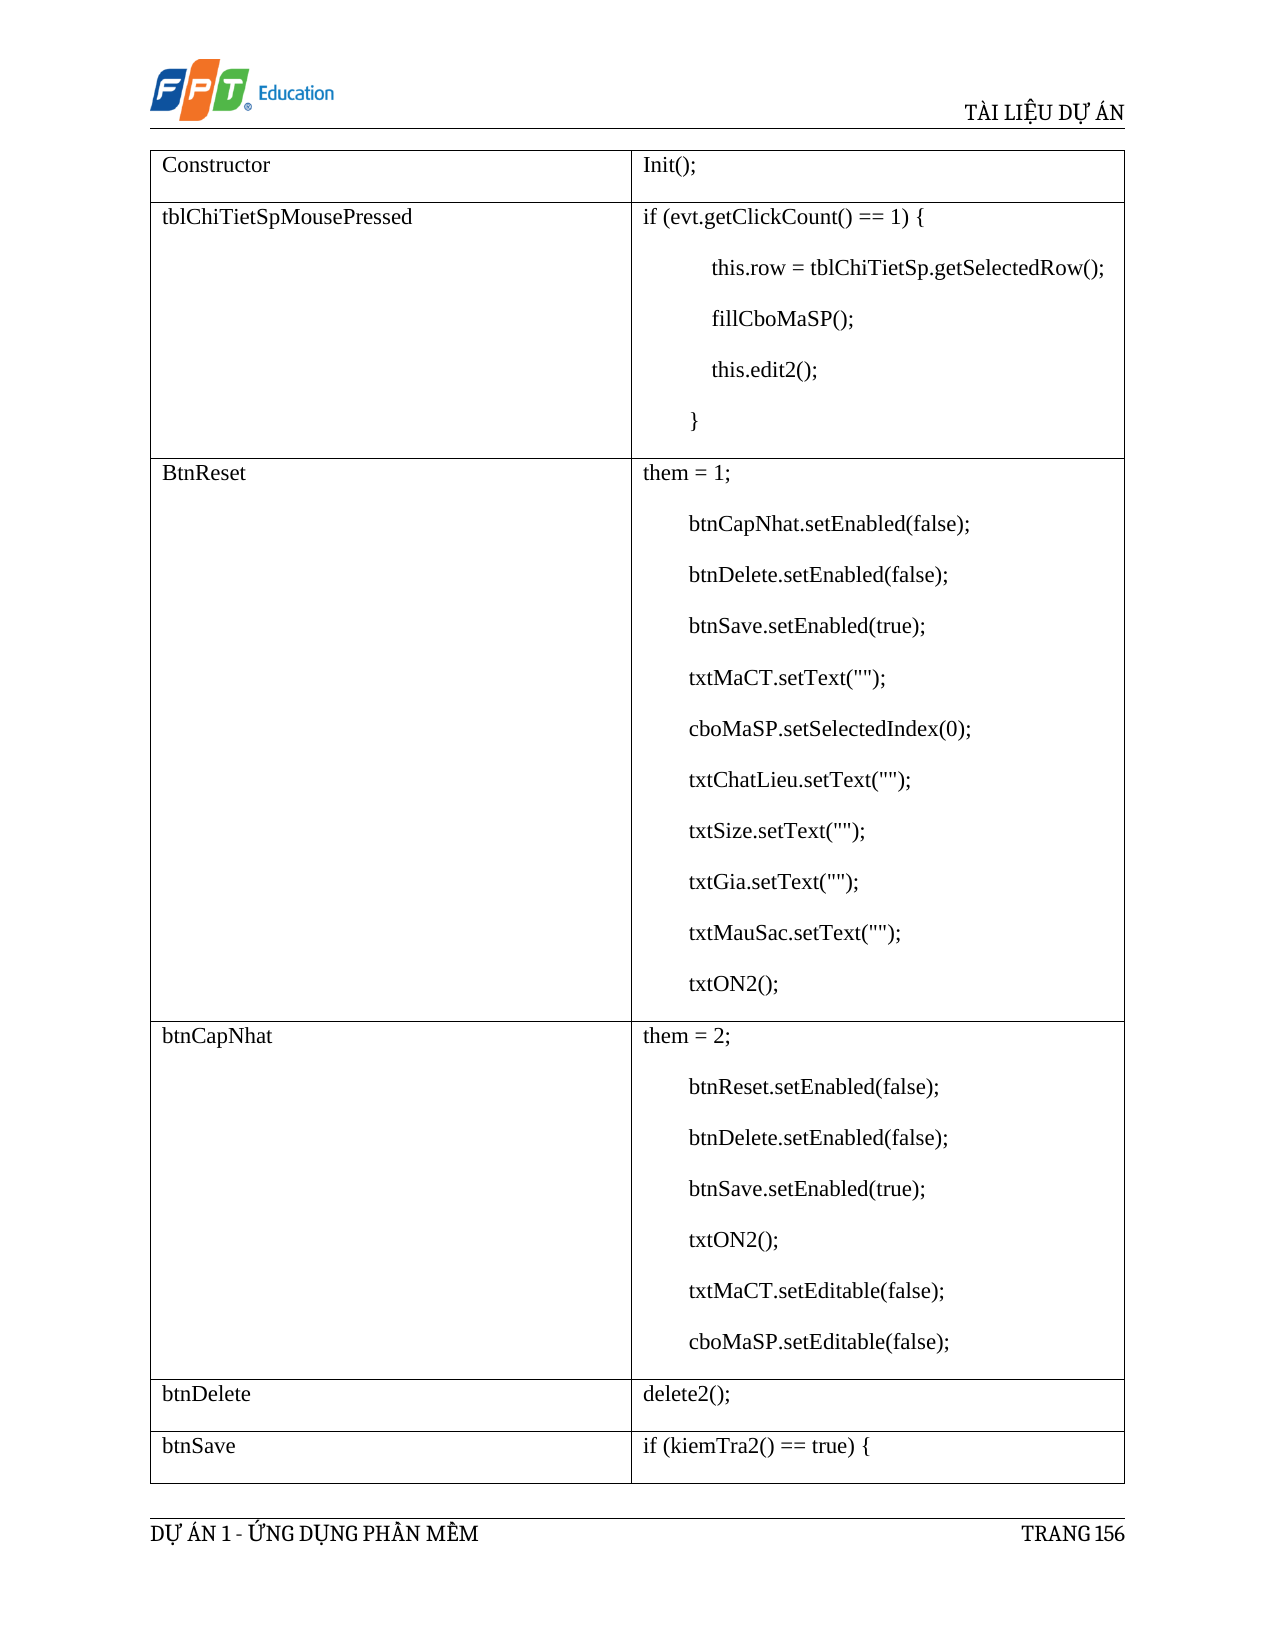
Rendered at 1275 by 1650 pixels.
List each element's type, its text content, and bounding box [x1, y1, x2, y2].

table_cell if (evt.getClickCount() == 1) { this.row = tblChiTietSp.getSelectedRow(); fillCboMaSP(); this.edit2(); } [632, 203, 1124, 458]
table_cell btnSave [151, 1432, 631, 1483]
table_cell Constructor [151, 151, 631, 202]
table_cell BtnReset [151, 459, 631, 1021]
table_cell them = 1; btnCapNhat.setEnabled(false); btnDelete.setEnabled(false); btnSave.setEnabled(true); txtMaCT.setText(""); cboMaSP.setSelectedIndex(0); txtChatLieu.setText(""); txtSize.setText(""); txtGia.setText(""); txtMauSac.setText(""); txtON2(); [632, 459, 1124, 1021]
table_cell them = 2; btnReset.setEnabled(false); btnDelete.setEnabled(false); btnSave.setEnabled(true); txtON2(); txtMaCT.setEditable(false); cboMaSP.setEditable(false); [632, 1022, 1124, 1379]
picture [150, 59, 336, 121]
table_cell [632, 1432, 1124, 1483]
table_cell Init(); [632, 151, 1124, 202]
table_cell tblChiTietSpMousePressed [151, 203, 631, 458]
table_cell btnCapNhat [151, 1022, 631, 1379]
table_cell btnDelete [151, 1380, 631, 1431]
table_cell delete2(); [632, 1380, 1124, 1431]
